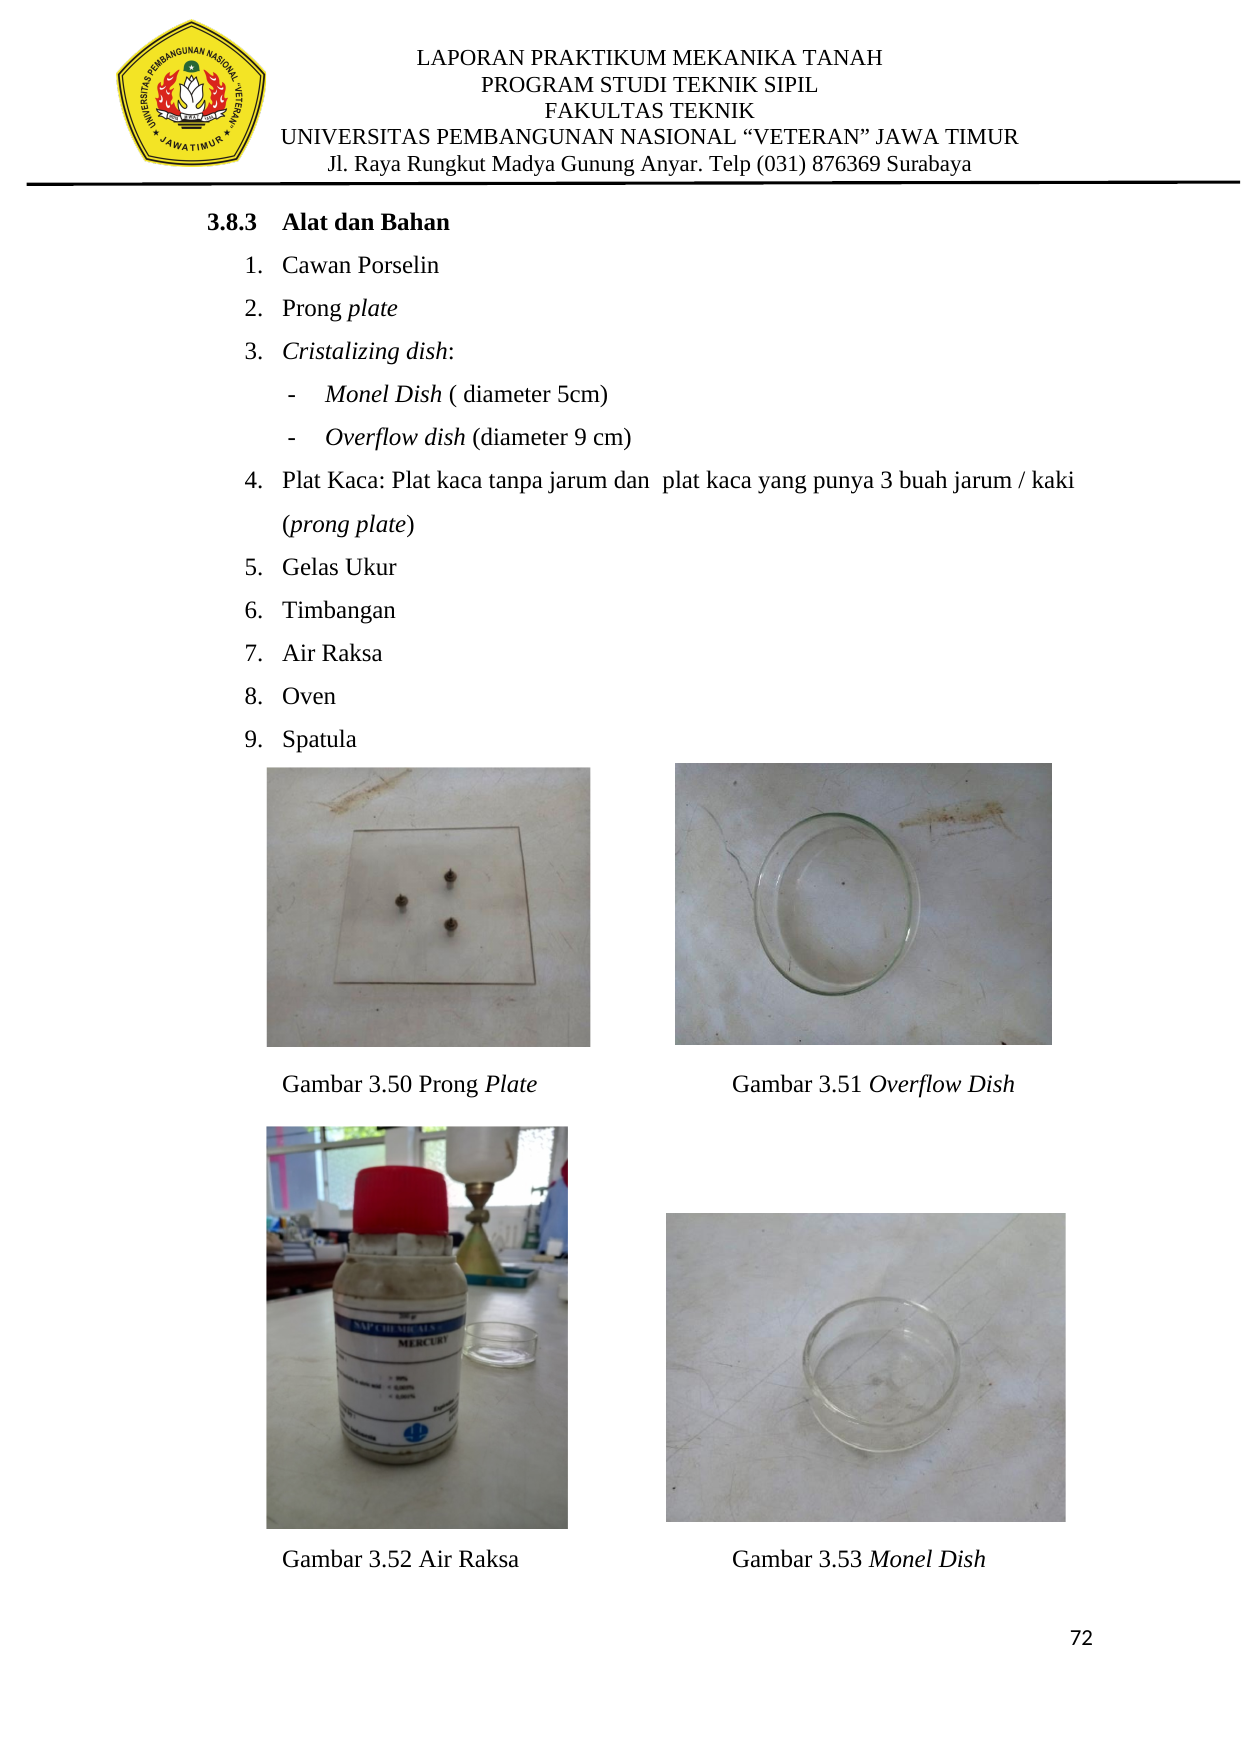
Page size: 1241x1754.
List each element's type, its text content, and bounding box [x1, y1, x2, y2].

text Gambar 3.50 Prong Plate Gambar 3.51 Overflow Dish [207, 1069, 1093, 1098]
picture [267, 1127, 567, 1529]
picture [666, 1213, 1066, 1522]
picture [675, 763, 1052, 1045]
list Gelas Ukur [244, 552, 1093, 581]
text Gambar 3.52 Air Raksa Gambar 3.53 Monel Dish [207, 1544, 1093, 1572]
list Overflow dish (diameter 9 cm) [287, 422, 1093, 451]
text Alat dan Bahan [207, 207, 1093, 236]
list Oven [244, 681, 1093, 710]
list Air Raksa [244, 638, 1093, 667]
list Spatula [244, 724, 1093, 753]
list Prong plate [244, 293, 1093, 322]
list Monel Dish ( diameter 5cm) [287, 379, 1093, 408]
list Cristalizing dish: [244, 336, 1093, 365]
picture [267, 768, 591, 1047]
picture [116, 19, 267, 167]
list Timbangan [244, 595, 1093, 624]
list Plat Kaca: Plat kaca tanpa jarum dan plat kaca yang punya 3 buah jarum / kaki (prong plate) [244, 466, 1093, 537]
list Cawan Porselin [244, 250, 1093, 279]
